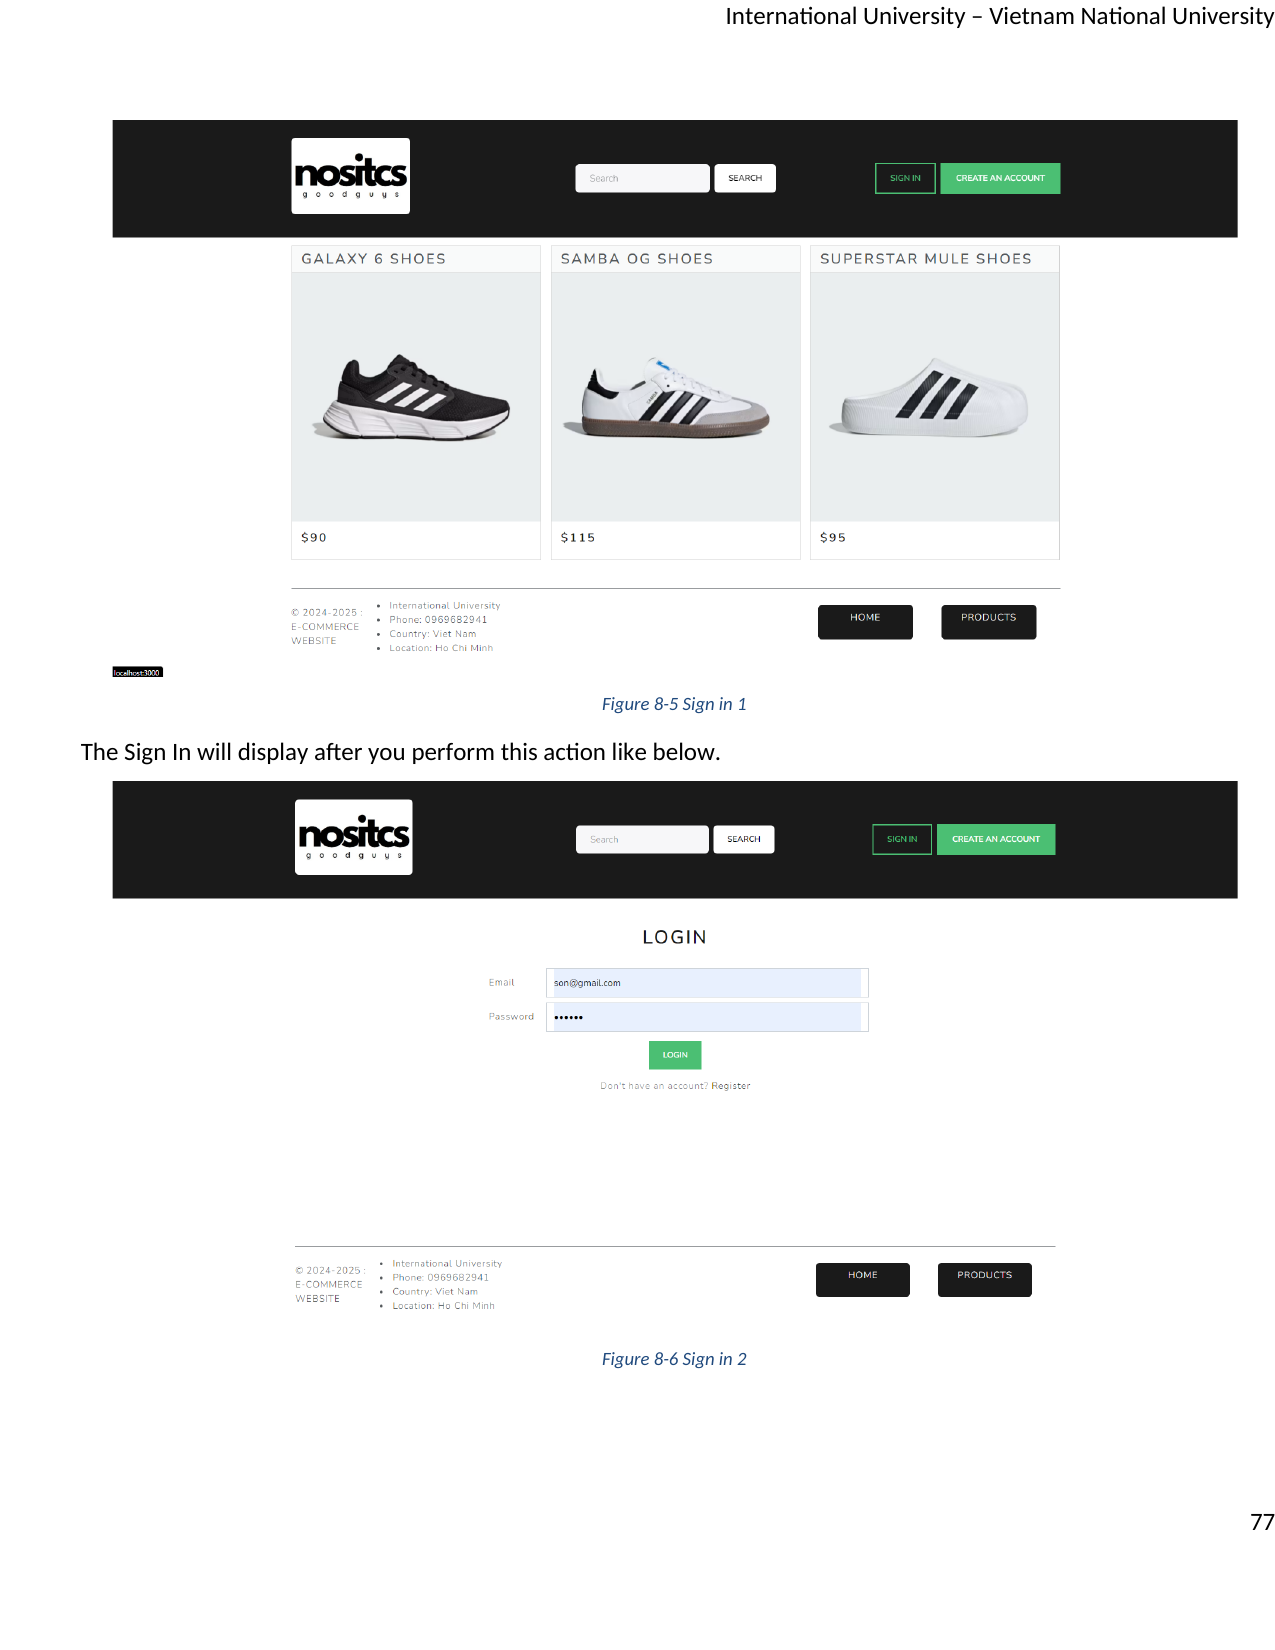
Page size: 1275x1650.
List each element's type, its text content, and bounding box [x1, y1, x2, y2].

picture [112, 120, 1238, 677]
text The Sign In will display after you perform this action like below. [75, 736, 1275, 766]
picture [112, 781, 1238, 1332]
text Figure 8-6 Sign in 2 [75, 1347, 1275, 1370]
text Figure 8-5 Sign in 1 [75, 692, 1275, 715]
